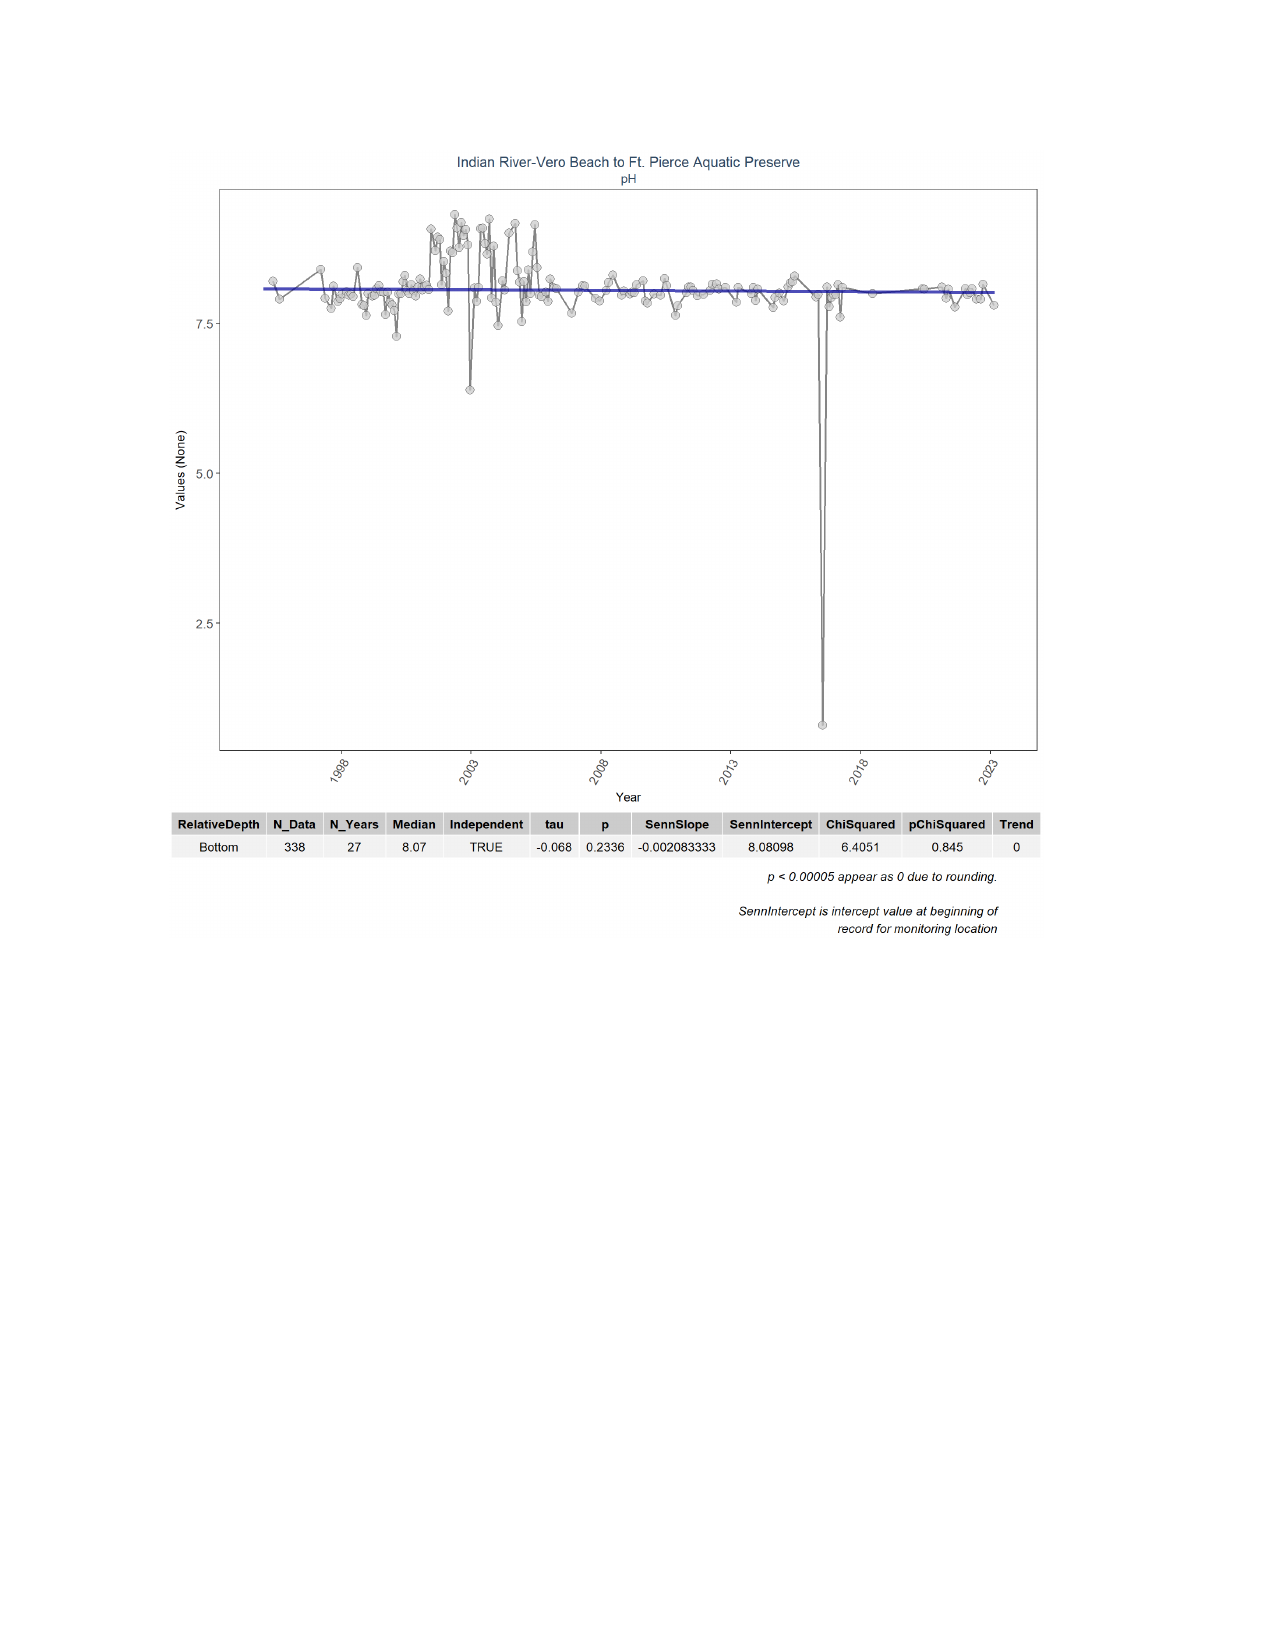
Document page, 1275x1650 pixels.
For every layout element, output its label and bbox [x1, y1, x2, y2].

picture [168, 150, 1044, 938]
